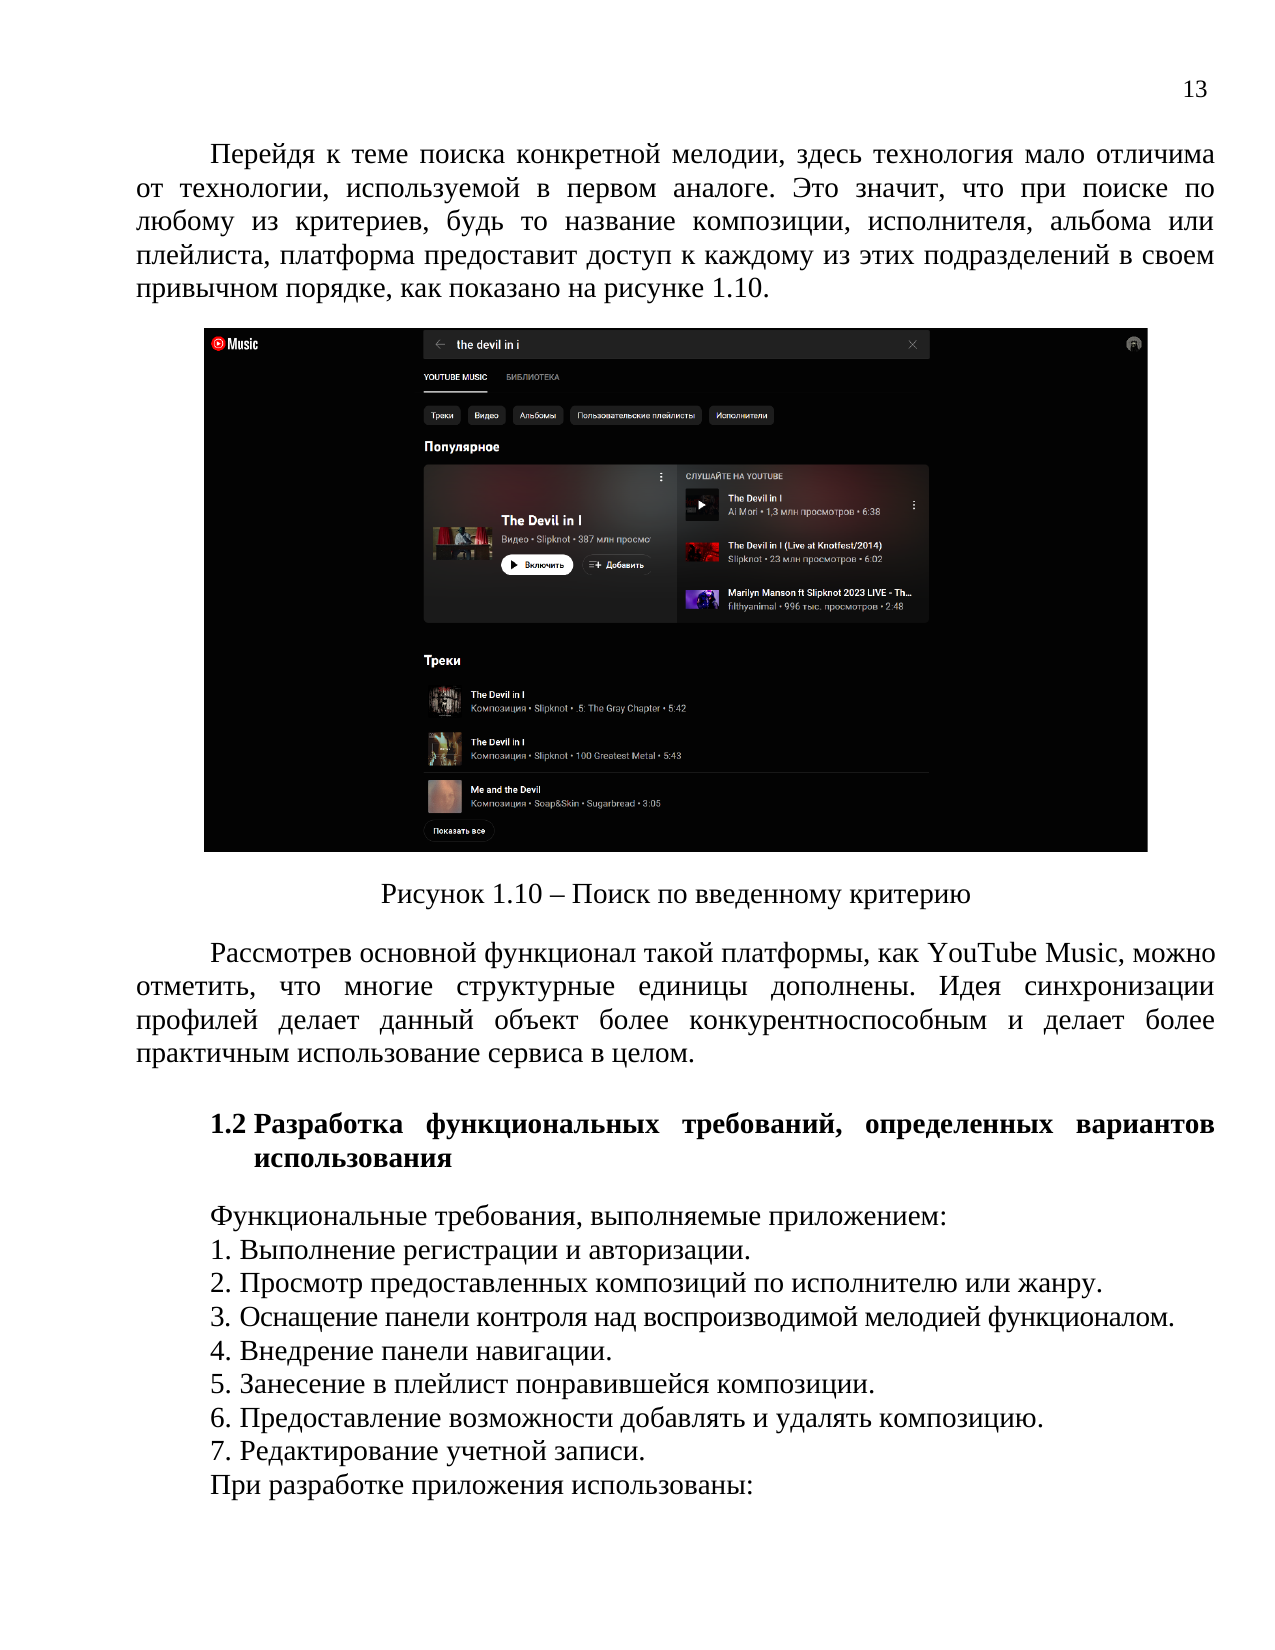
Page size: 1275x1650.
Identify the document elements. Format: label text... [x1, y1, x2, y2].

list Предоставление возможности добавлять и удалять композицию. [210, 1400, 1216, 1433]
list Занесение в плейлист понравившейся композиции. [210, 1366, 1216, 1400]
list Оснащение панели контроля над воспроизводимой мелодией функционалом. [136, 1299, 1216, 1333]
list Редактирование учетной записи. [210, 1433, 1216, 1467]
title Рисунок 1.10 – Поиск по введенному критерию [136, 876, 1216, 910]
text Рассмотрев основной функционал такой платформы, как YouTube Music, можно отметить, что многие структурные единицы дополнены. Идея синхронизации профилей делает данный объект более конкурентноспособным и делает более практичным использование сервиса в целом. [136, 935, 1216, 1069]
text При разработке приложения использованы: [136, 1467, 1207, 1500]
list Выполнение регистрации и авторизации. [210, 1232, 1216, 1266]
list Внедрение панели навигации. [210, 1333, 1216, 1366]
text Функциональные требования, выполняемые приложением: [136, 1198, 1216, 1232]
text Перейдя к теме поиска конкретной мелодии, здесь технология мало отличима от технологии, используемой в первом аналоге. Это значит, что при поиске по любому из критериев, будь то название композиции, исполнителя, альбома или плейлиста, платформа предоставит доступ к каждому из этих подразделений в своем привычном порядке, как показано на рисунке 1.10. [136, 136, 1216, 304]
picture [204, 328, 1148, 852]
list Просмотр предоставленных композиций по исполнителю или жанру. [210, 1266, 1216, 1299]
title Разработка функциональных требований, определенных вариантов использования [210, 1106, 1216, 1173]
